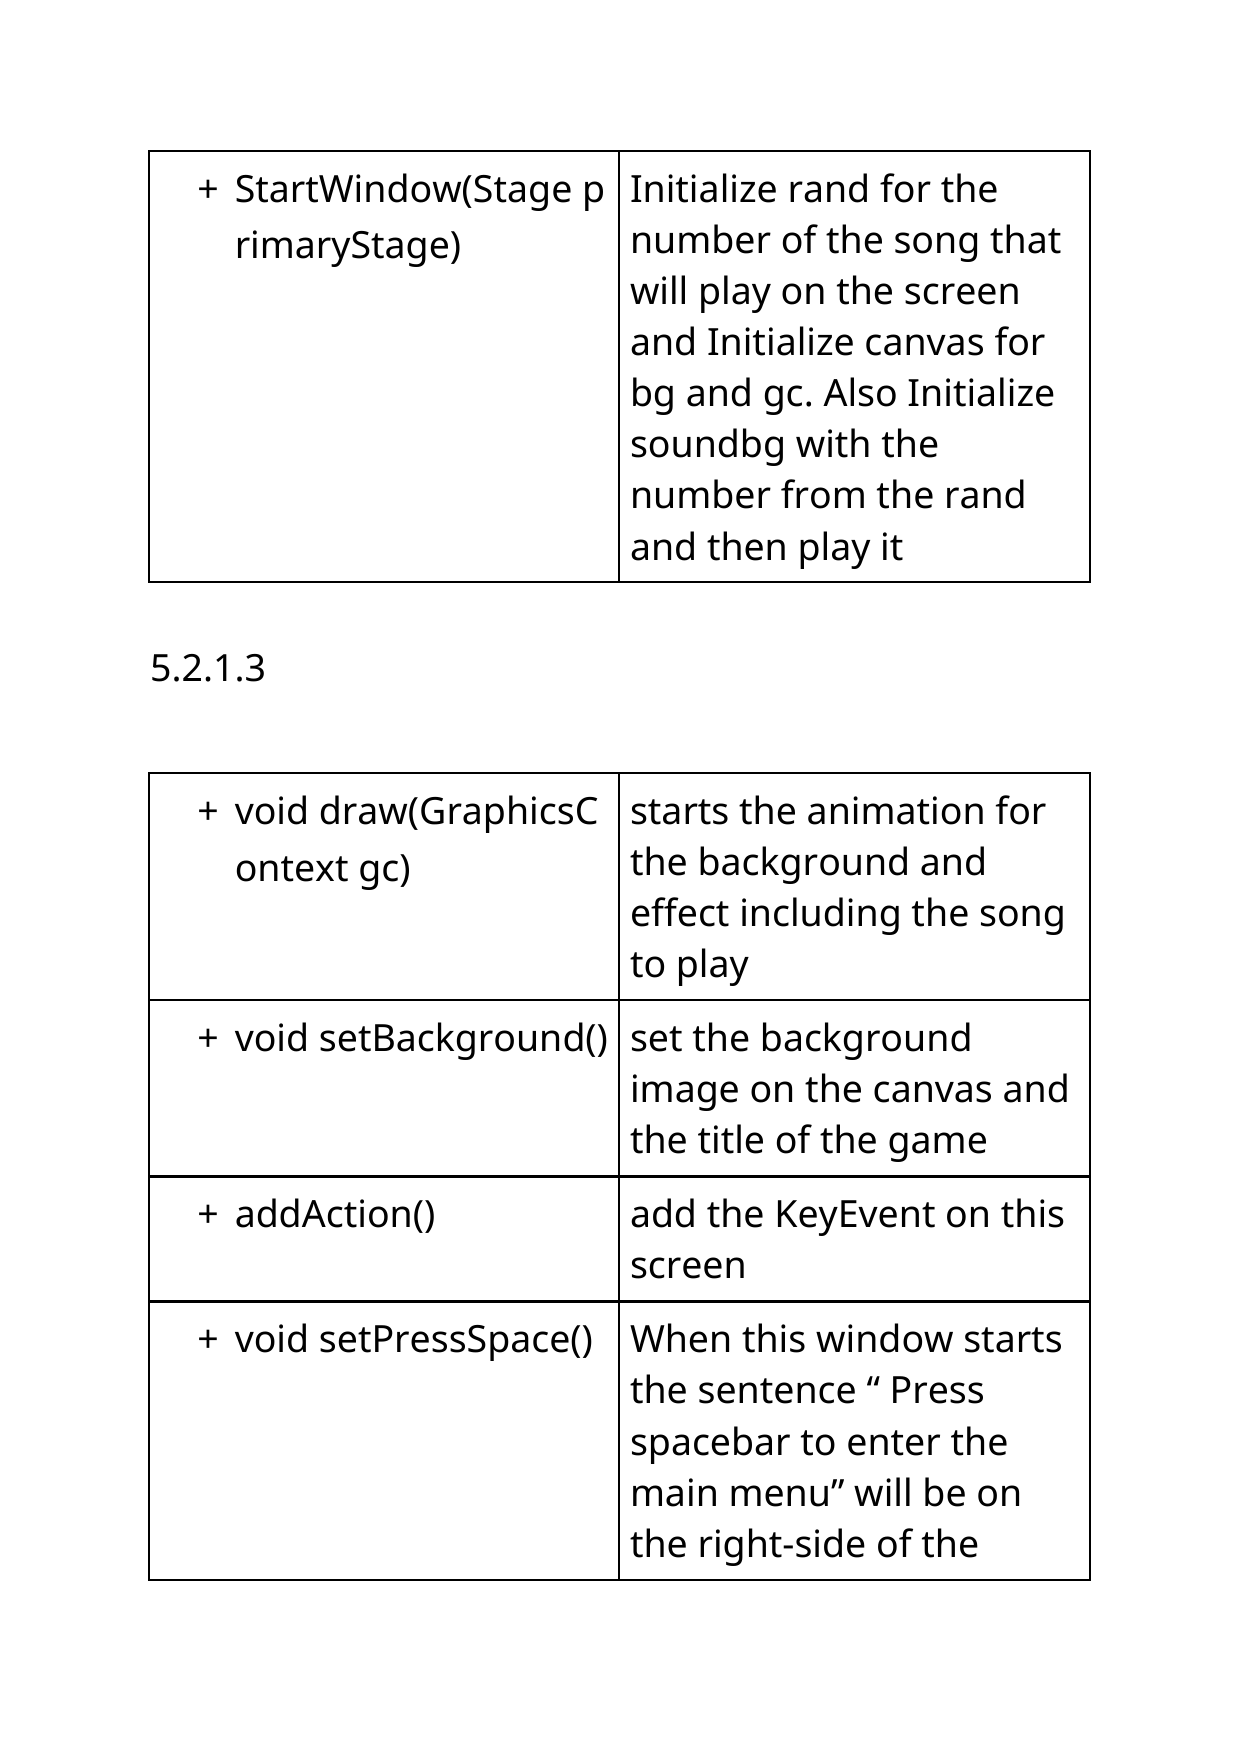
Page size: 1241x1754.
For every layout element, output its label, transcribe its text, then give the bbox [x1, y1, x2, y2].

table_cell add the KeyEvent on this screen [620, 1178, 1089, 1300]
table_header Initialize rand for the number of the song that will play on the screen and Initialize canvas for bg and gc. Also Initialize soundbg with the number from the rand and then play it [620, 152, 1089, 581]
table_cell set the background image on the canvas and the title of the game [620, 1001, 1089, 1175]
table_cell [620, 1303, 1089, 1578]
table_header starts the animation for the background and effect including the song to play [620, 774, 1089, 999]
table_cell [150, 1303, 618, 1578]
table_cell void setBackground() [150, 1001, 618, 1175]
table_header void draw(GraphicsContext gc) [150, 774, 618, 999]
text 5.2.1.3 [150, 642, 1090, 699]
table_header StartWindow(Stage primaryStage) [150, 152, 618, 581]
table_cell addAction() [150, 1178, 618, 1300]
